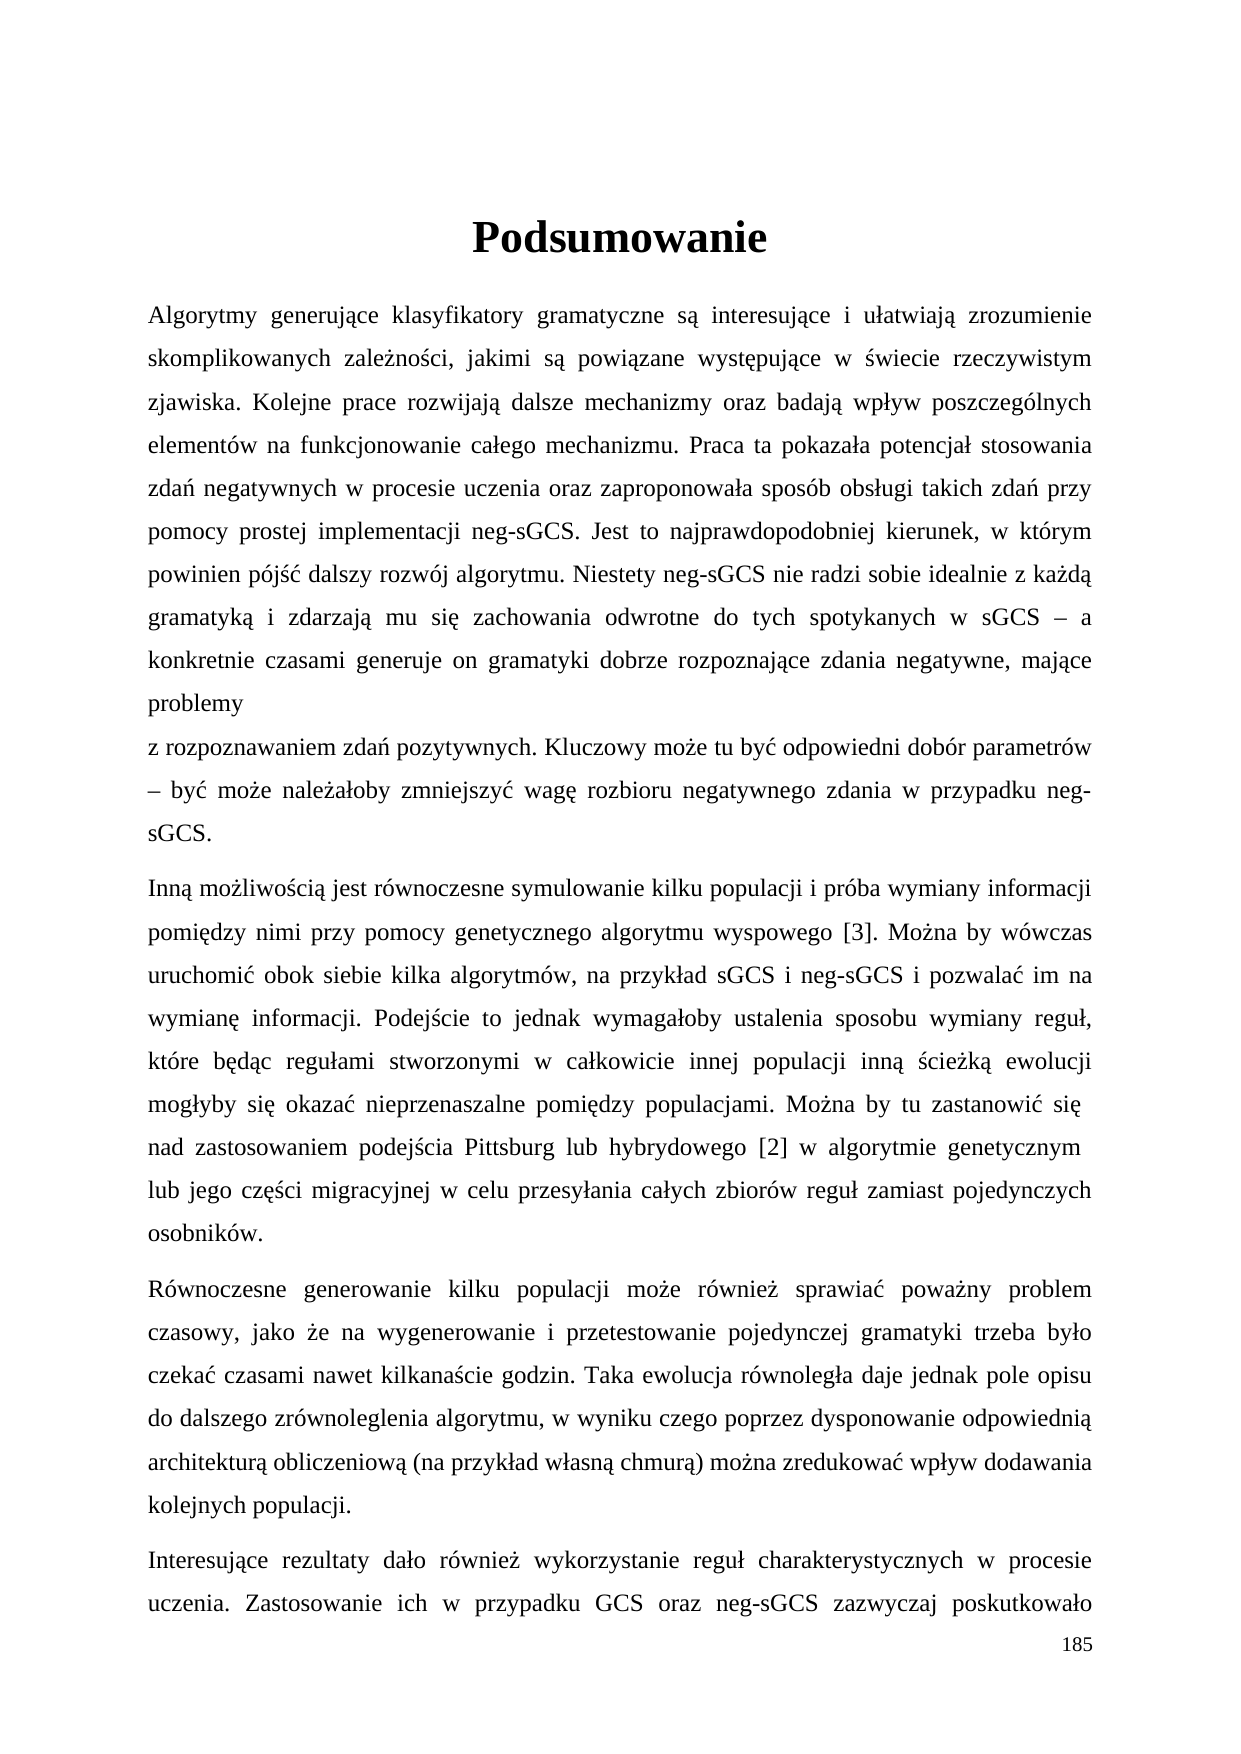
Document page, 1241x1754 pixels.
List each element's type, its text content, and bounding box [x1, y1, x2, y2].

text Inną możliwością jest równoczesne symulowanie kilku populacji i próba wymiany informacji pomiędzy nimi przy pomocy genetycznego algorytmu wyspowego . Można by wówczas uruchomić obok siebie kilka algorytmów, na przykład sGCS i neg-sGCS i pozwalać im na wymianę informacji. Podejście to jednak wymagałoby ustalenia sposobu wymiany reguł, które będąc regułami stworzonymi w całkowicie innej populacji inną ścieżką ewolucji mogłyby się okazać nieprzenaszalne pomiędzy populacjami. Można by tu zastanowić się nad zastosowaniem podejścia Pittsburg lub hybrydowego w algorytmie genetycznym lub jego części migracyjnej w celu przesyłania całych zbiorów reguł zamiast pojedynczych osobników. [148, 873, 1093, 1247]
text Podsumowanie [148, 210, 1093, 263]
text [148, 1545, 1093, 1617]
text Równoczesne generowanie kilku populacji może również sprawiać poważny problem czasowy, jako że na wygenerowanie i przetestowanie pojedynczej gramatyki trzeba było czekać czasami nawet kilkanaście godzin. Taka ewolucja równoległa daje jednak pole opisu do dalszego zrównoleglenia algorytmu, w wyniku czego poprzez dysponowanie odpowiednią architekturą obliczeniową (na przykład własną chmurą) można zredukować wpływ dodawania kolejnych populacji. [148, 1274, 1093, 1518]
text Algorytmy generujące klasyfikatory gramatyczne są interesujące i ułatwiają zrozumienie skomplikowanych zależności, jakimi są powiązane występujące w świecie rzeczywistym zjawiska. Kolejne prace rozwijają dalsze mechanizmy oraz badają wpływ poszczególnych elementów na funkcjonowanie całego mechanizmu. Praca ta pokazała potencjał stosowania zdań negatywnych w procesie uczenia oraz zaproponowała sposób obsługi takich zdań przy pomocy prostej implementacji neg-sGCS. Jest to najprawdopodobniej kierunek, w którym powinien pójść dalszy rozwój algorytmu. Niestety neg-sGCS nie radzi sobie idealnie z każdą gramatyką i zdarzają mu się zachowania odwrotne do tych spotykanych w sGCS – a konkretnie czasami generuje on gramatyki dobrze rozpoznające zdania negatywne, mające problemy z rozpoznawaniem zdań pozytywnych. Kluczowy może tu być odpowiedni dobór parametrów – być może należałoby zmniejszyć wagę rozbioru negatywnego zdania w przypadku neg-sGCS. [148, 300, 1093, 847]
